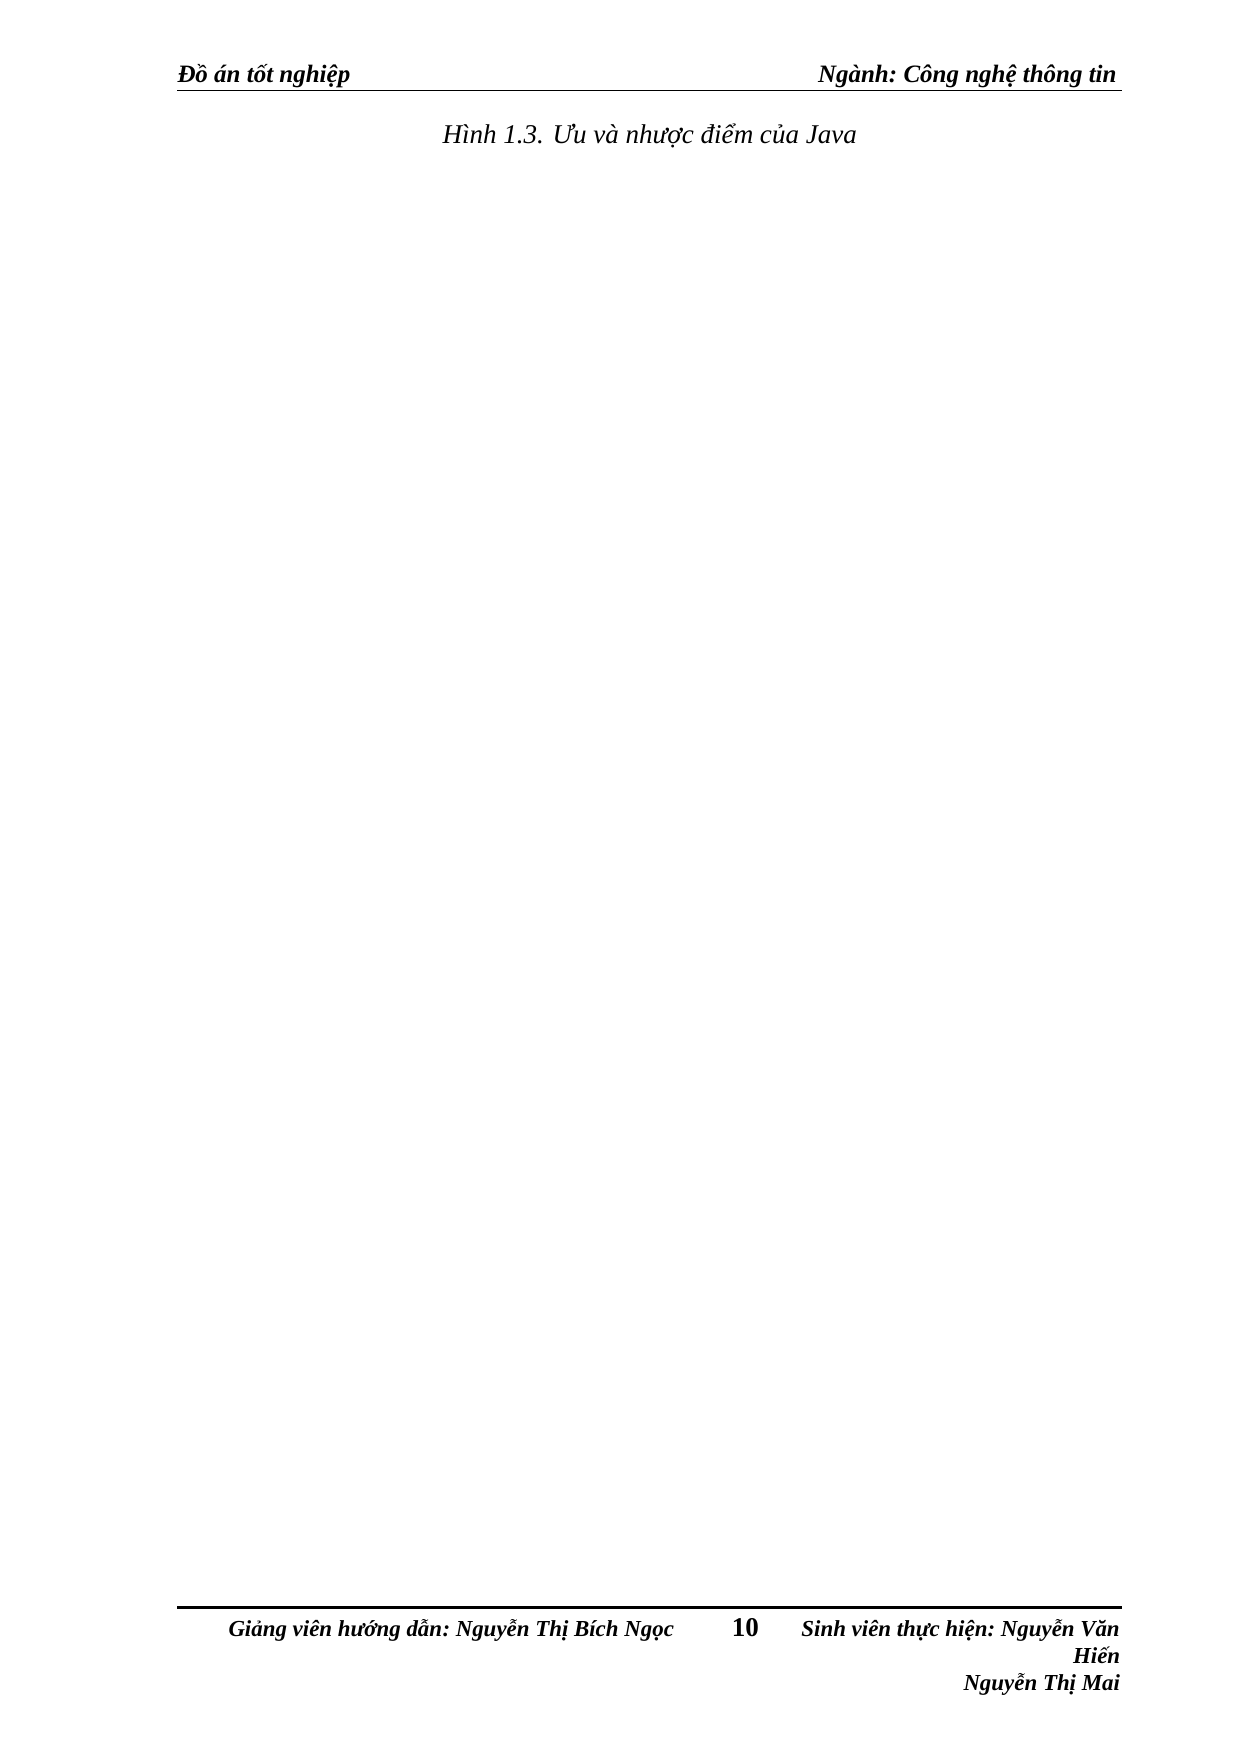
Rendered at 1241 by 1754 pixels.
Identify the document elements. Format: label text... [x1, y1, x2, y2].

text Ưu và nhược điểm của Java [177, 118, 1122, 149]
